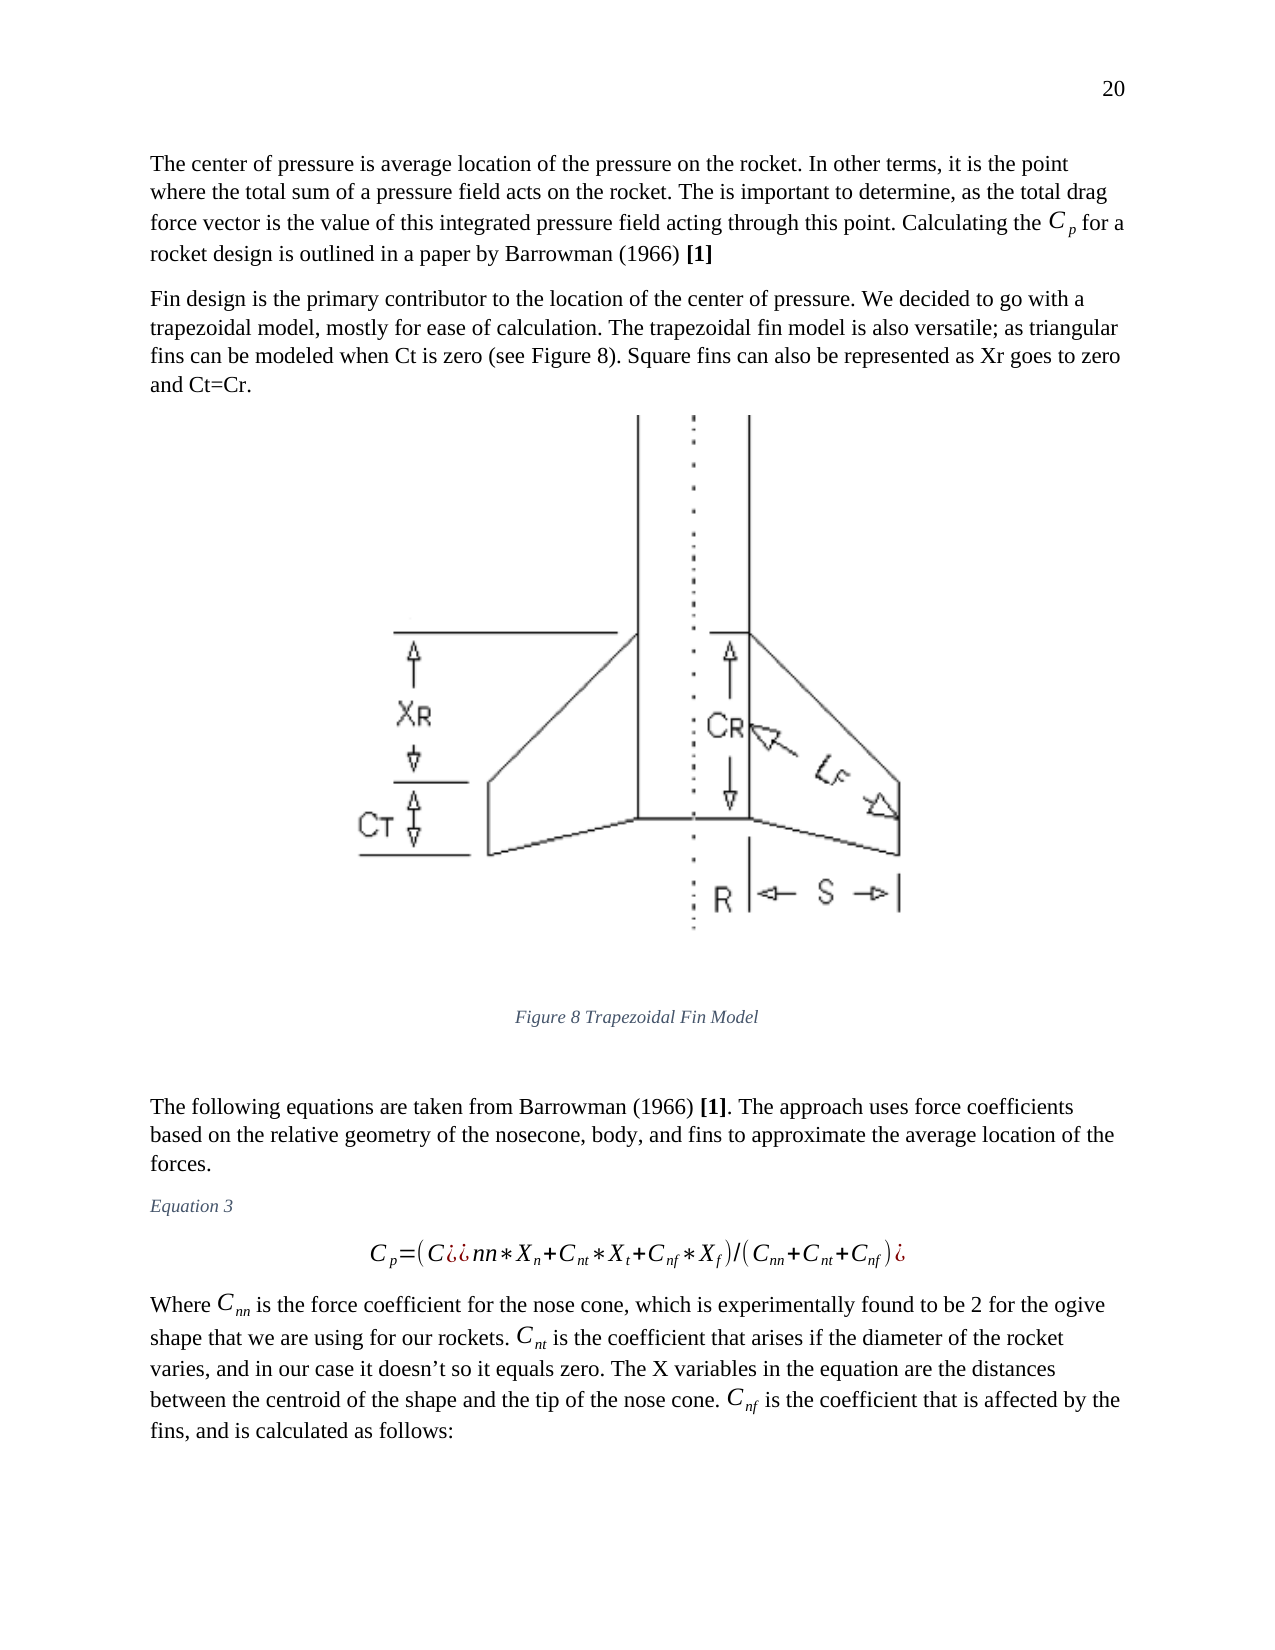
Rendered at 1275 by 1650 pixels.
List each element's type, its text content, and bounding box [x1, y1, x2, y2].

text The following equations are taken from Barrowman (1966) [1]. The approach uses force coefficients based on the relative geometry of the nosecone, body, and fins to approximate the average location of the forces. [150, 1093, 1125, 1176]
text Equation 3 [150, 1195, 1125, 1217]
picture [302, 415, 973, 987]
text Fin design is the primary contributor to the location of the center of pressure. We decided to go with a trapezoidal model, mostly for ease of calculation. The trapezoidal fin model is also versatile; as triangular fins can be modeled when Ct is zero (see Figure 8). Square fins can also be represented as Xr goes to zero and Ct=Cr. [150, 285, 1125, 397]
text Figure 8 Trapezoidal Fin Model [150, 1006, 1125, 1027]
text The center of pressure is average location of the pressure on the rocket. In other terms, it is the point where the total sum of a pressure field acts on the rocket. The is important to determine, as the total drag force vector is the value of this integrated pressure field acting through this point. Calculating the for a rocket design is outlined in a paper by Barrowman (1966) [1] [150, 150, 1125, 267]
text Where is the force coefficient for the nose cone, which is experimentally found to be 2 for the ogive shape that we are using for our rockets. is the coefficient that arises if the diameter of the rocket varies, and in our case it doesn’t so it equals zero. The X variables in the equation are the distances between the centroid of the shape and the tip of the nose cone. is the coefficient that is affected by the fins, and is calculated as follows: [150, 1288, 1125, 1443]
